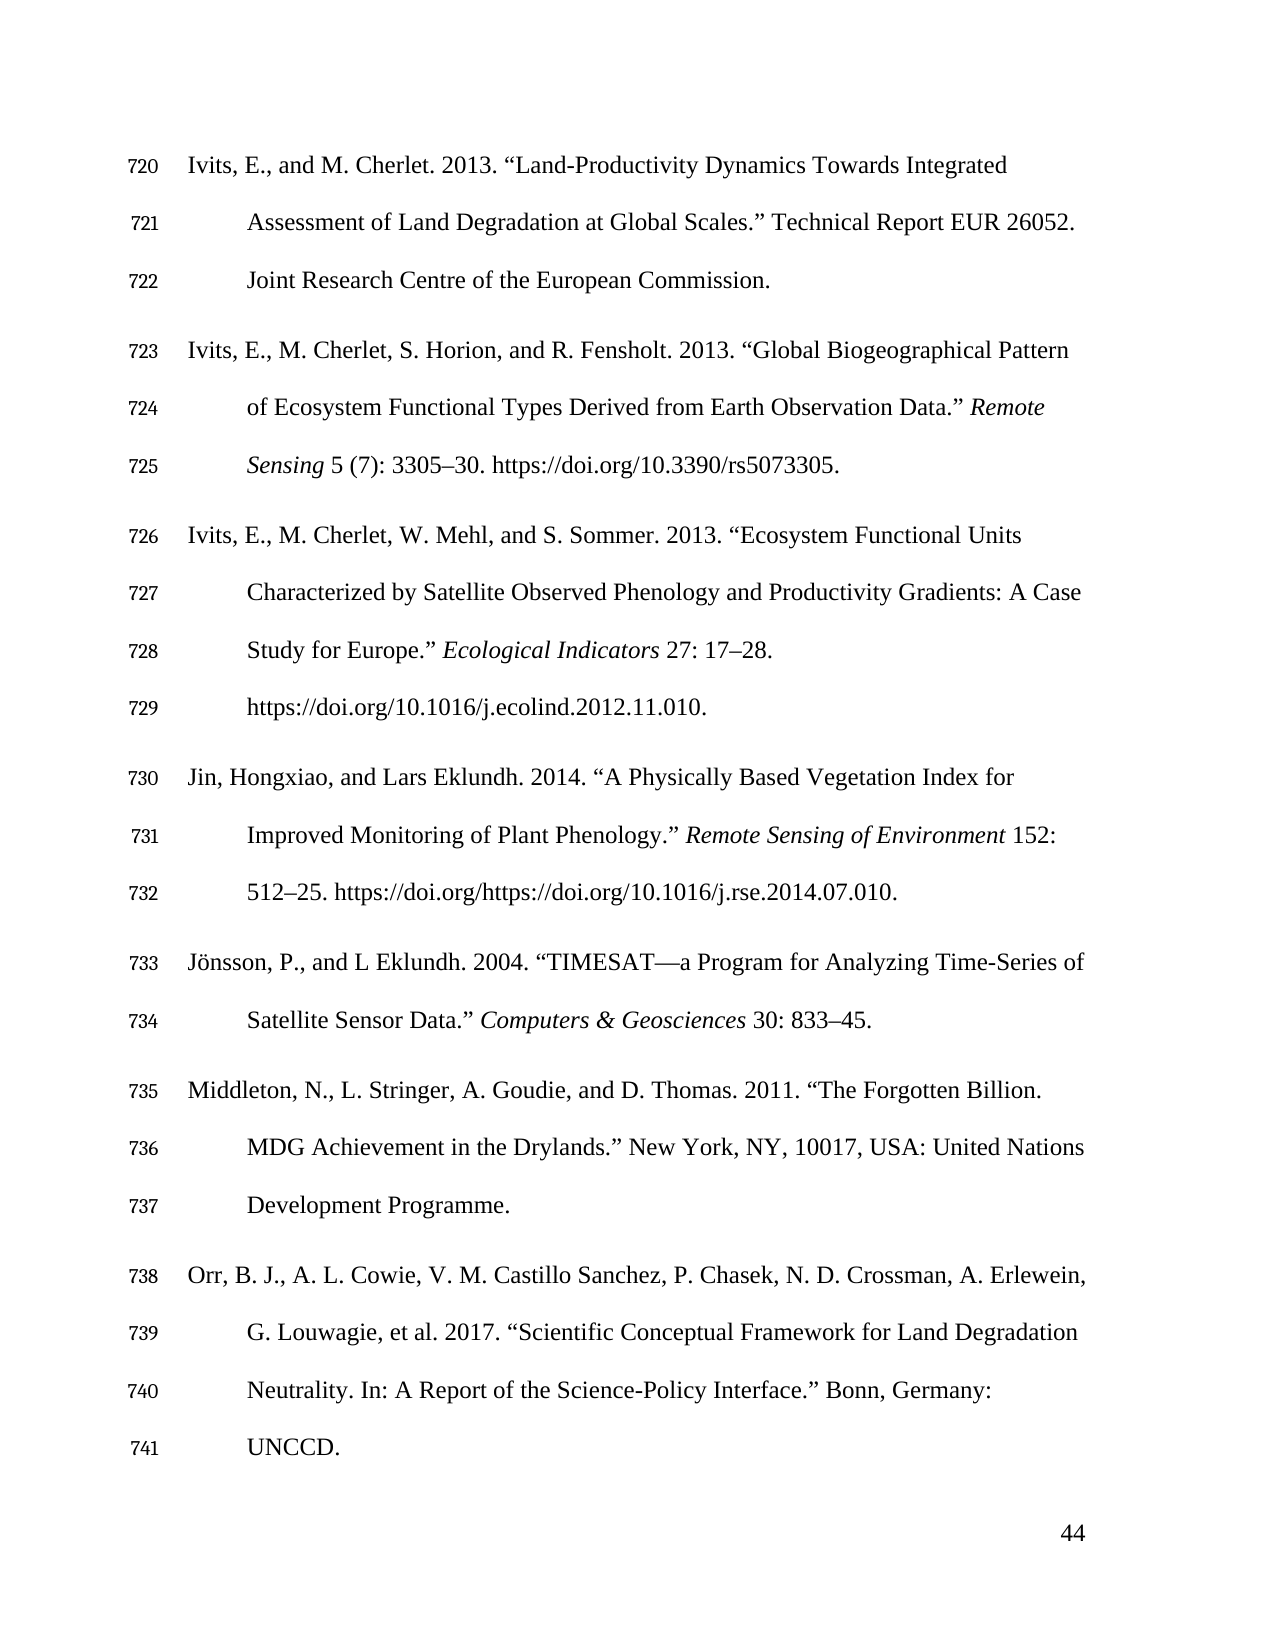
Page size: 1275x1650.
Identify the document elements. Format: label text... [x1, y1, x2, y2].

text Ivits, E., and M. Cherlet. 2013. “Land-Productivity Dynamics Towards Integrated Assessment of Land Degradation at Global Scales.” Technical Report EUR 26052. Joint Research Centre of the European Commission. [187, 150, 1087, 294]
text Jin, Hongxiao, and Lars Eklundh. 2014. “A Physically Based Vegetation Index for Improved Monitoring of Plant Phenology.” Remote Sensing of Environment 152: 512–25. https://doi.org/https://doi.org/10.1016/j.rse.2014.07.010. [187, 762, 1087, 906]
text Middleton, N., L. Stringer, A. Goudie, and D. Thomas. 2011. “The Forgotten Billion. MDG Achievement in the Drylands.” New York, NY, 10017, USA: United Nations Development Programme. [187, 1075, 1087, 1219]
text Ivits, E., M. Cherlet, S. Horion, and R. Fensholt. 2013. “Global Biogeographical Pattern of Ecosystem Functional Types Derived from Earth Observation Data.” Remote Sensing 5 (7): 3305–30. https://doi.org/10.3390/rs5073305. [187, 335, 1087, 479]
text Jönsson, P., and L Eklundh. 2004. “TIMESAT—a Program for Analyzing Time-Series of Satellite Sensor Data.” Computers & Geosciences 30: 833–45. [187, 947, 1087, 1034]
text Ivits, E., M. Cherlet, W. Mehl, and S. Sommer. 2013. “Ecosystem Functional Units Characterized by Satellite Observed Phenology and Productivity Gradients: A Case Study for Europe.” Ecological Indicators 27: 17–28. https://doi.org/10.1016/j.ecolind.2012.11.010. [187, 520, 1087, 721]
text Orr, B. J., A. L. Cowie, V. M. Castillo Sanchez, P. Chasek, N. D. Crossman, A. Erlewein, G. Louwagie, et al. 2017. “Scientific Conceptual Framework for Land Degradation Neutrality. In: A Report of the Science-Policy Interface.” Bonn, Germany: UNCCD. [187, 1260, 1087, 1461]
